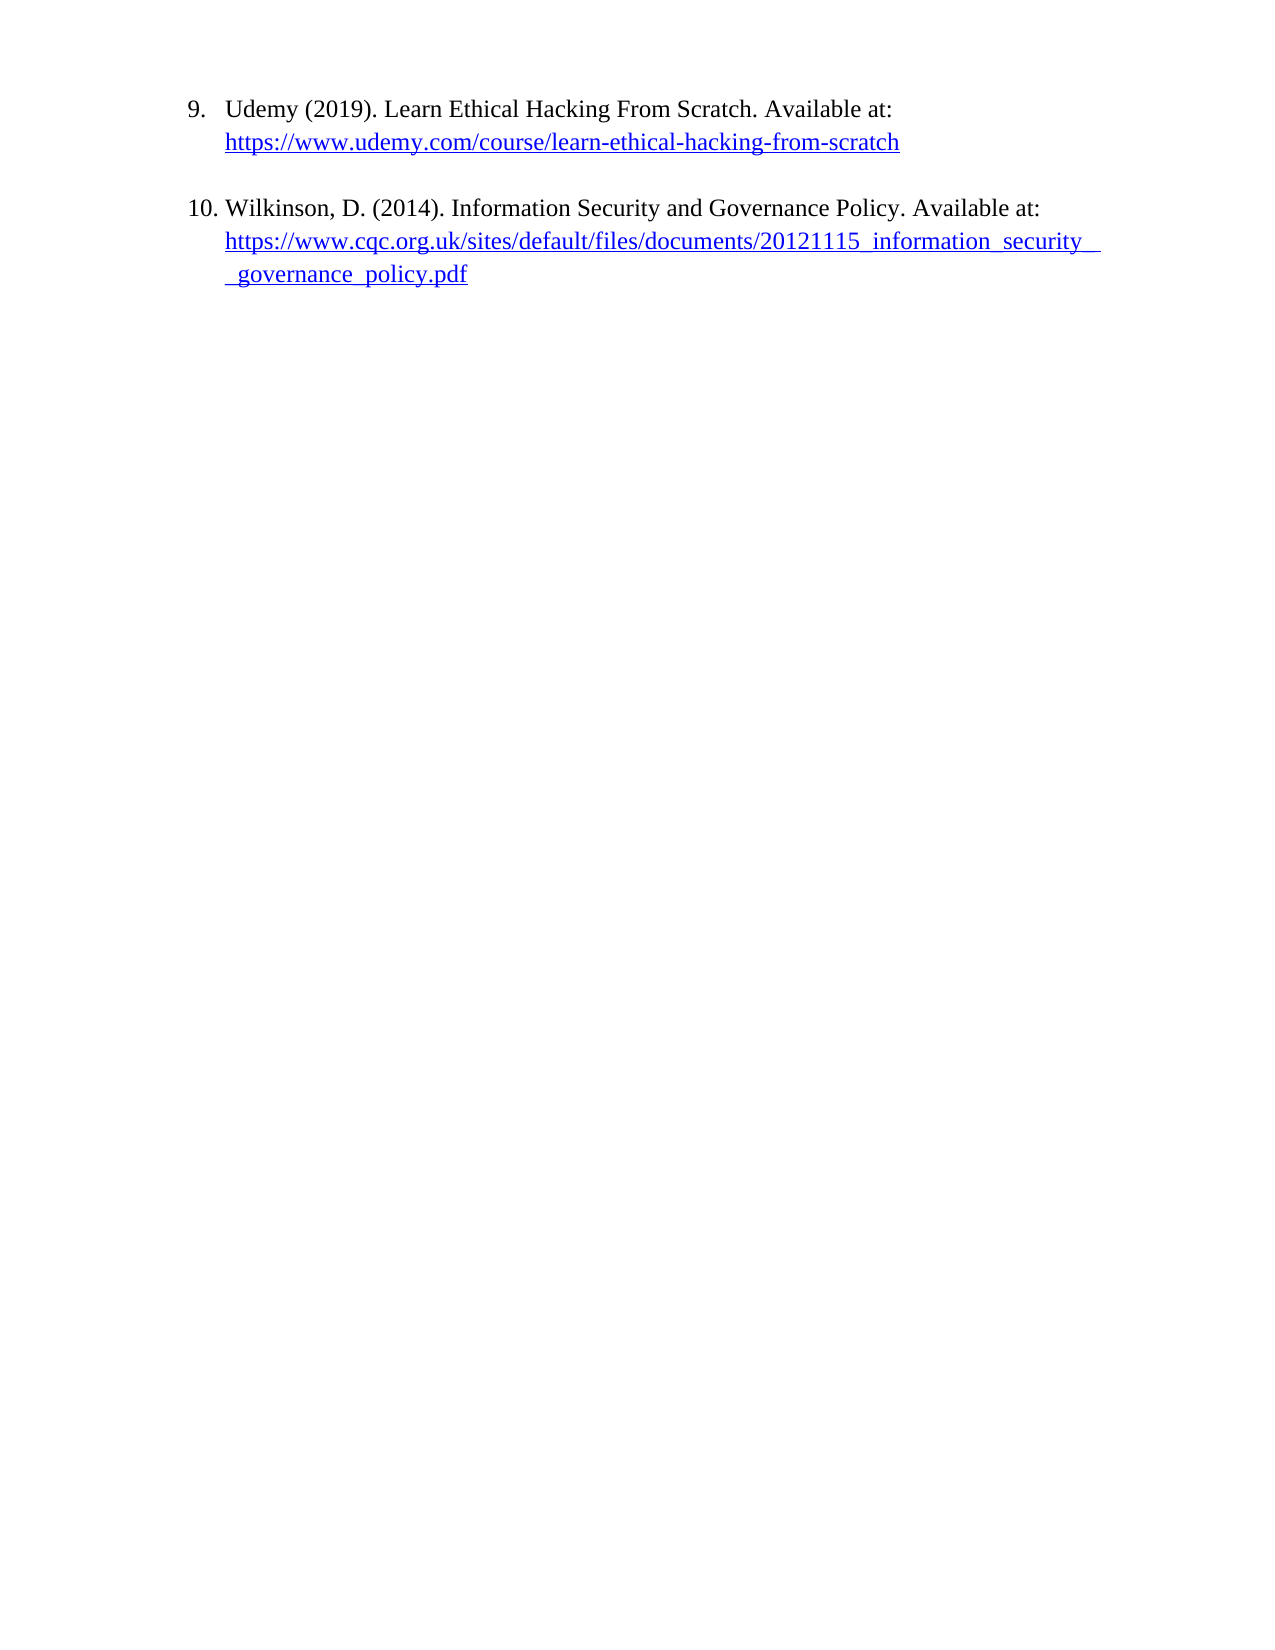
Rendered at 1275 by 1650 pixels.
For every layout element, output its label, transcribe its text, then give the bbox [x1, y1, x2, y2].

list Udemy (2019). Learn Ethical Hacking From Scratch. Available at: https://www.udemy.com/course/learn-ethical-hacking-from-scratch [187, 94, 1125, 156]
list Wilkinson, D. (2014). Information Security and Governance Policy. Available at: https://www.cqc.org.uk/sites/default/files/documents/20121115_information_security_ _governance_policy.pdf [187, 193, 1125, 288]
